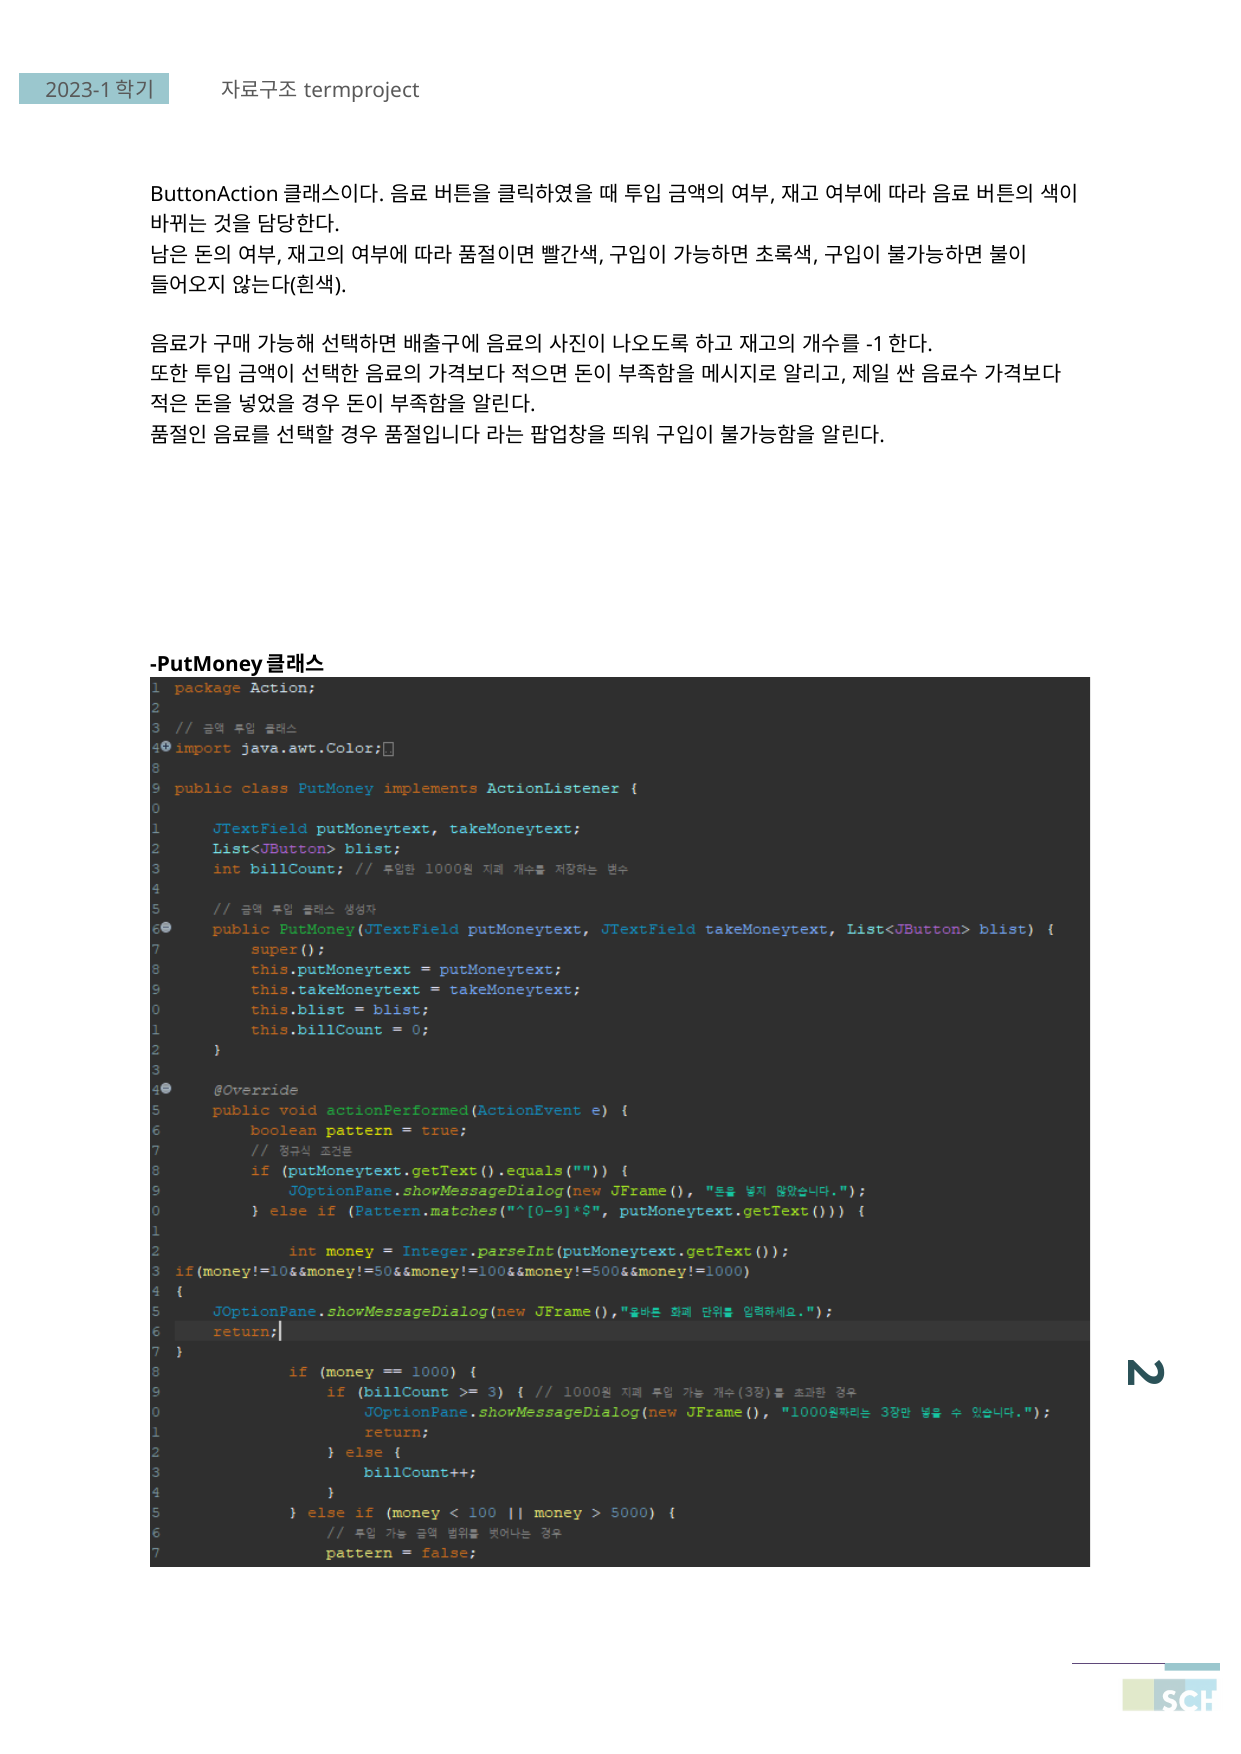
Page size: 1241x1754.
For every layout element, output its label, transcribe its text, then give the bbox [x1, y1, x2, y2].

text 또한 투입 금액이 선택한 음료의 가격보다 적으면 돈이 부족함을 메시지로 알리고, 제일 싼 음료수 가격보다 적은 돈을 넣었을 경우 돈이 부족함을 알린다. [150, 357, 1090, 418]
text 남은 돈의 여부, 재고의 여부에 따라 품절이면 빨간색, 구입이 가능하면 초록색, 구입이 불가능하면 불이 들어오지 않는다(흰색). [150, 238, 1090, 298]
text -PutMoney클래스 [150, 647, 1090, 677]
text 품절인 음료를 선택할 경우 품절입니다 라는 팝업창을 띄워 구입이 불가능함을 알린다. [150, 418, 1090, 448]
text ButtonAction클래스이다. 음료 버튼을 클릭하였을 때 투입 금액의 여부, 재고 여부에 따라 음료 버튼의 색이 바뀌는 것을 담당한다. [150, 177, 1090, 238]
text 음료가 구매 가능해 선택하면 배출구에 음료의 사진이 나오도록 하고 재고의 개수를 -1한다. [150, 327, 1090, 357]
picture [150, 677, 1091, 1567]
